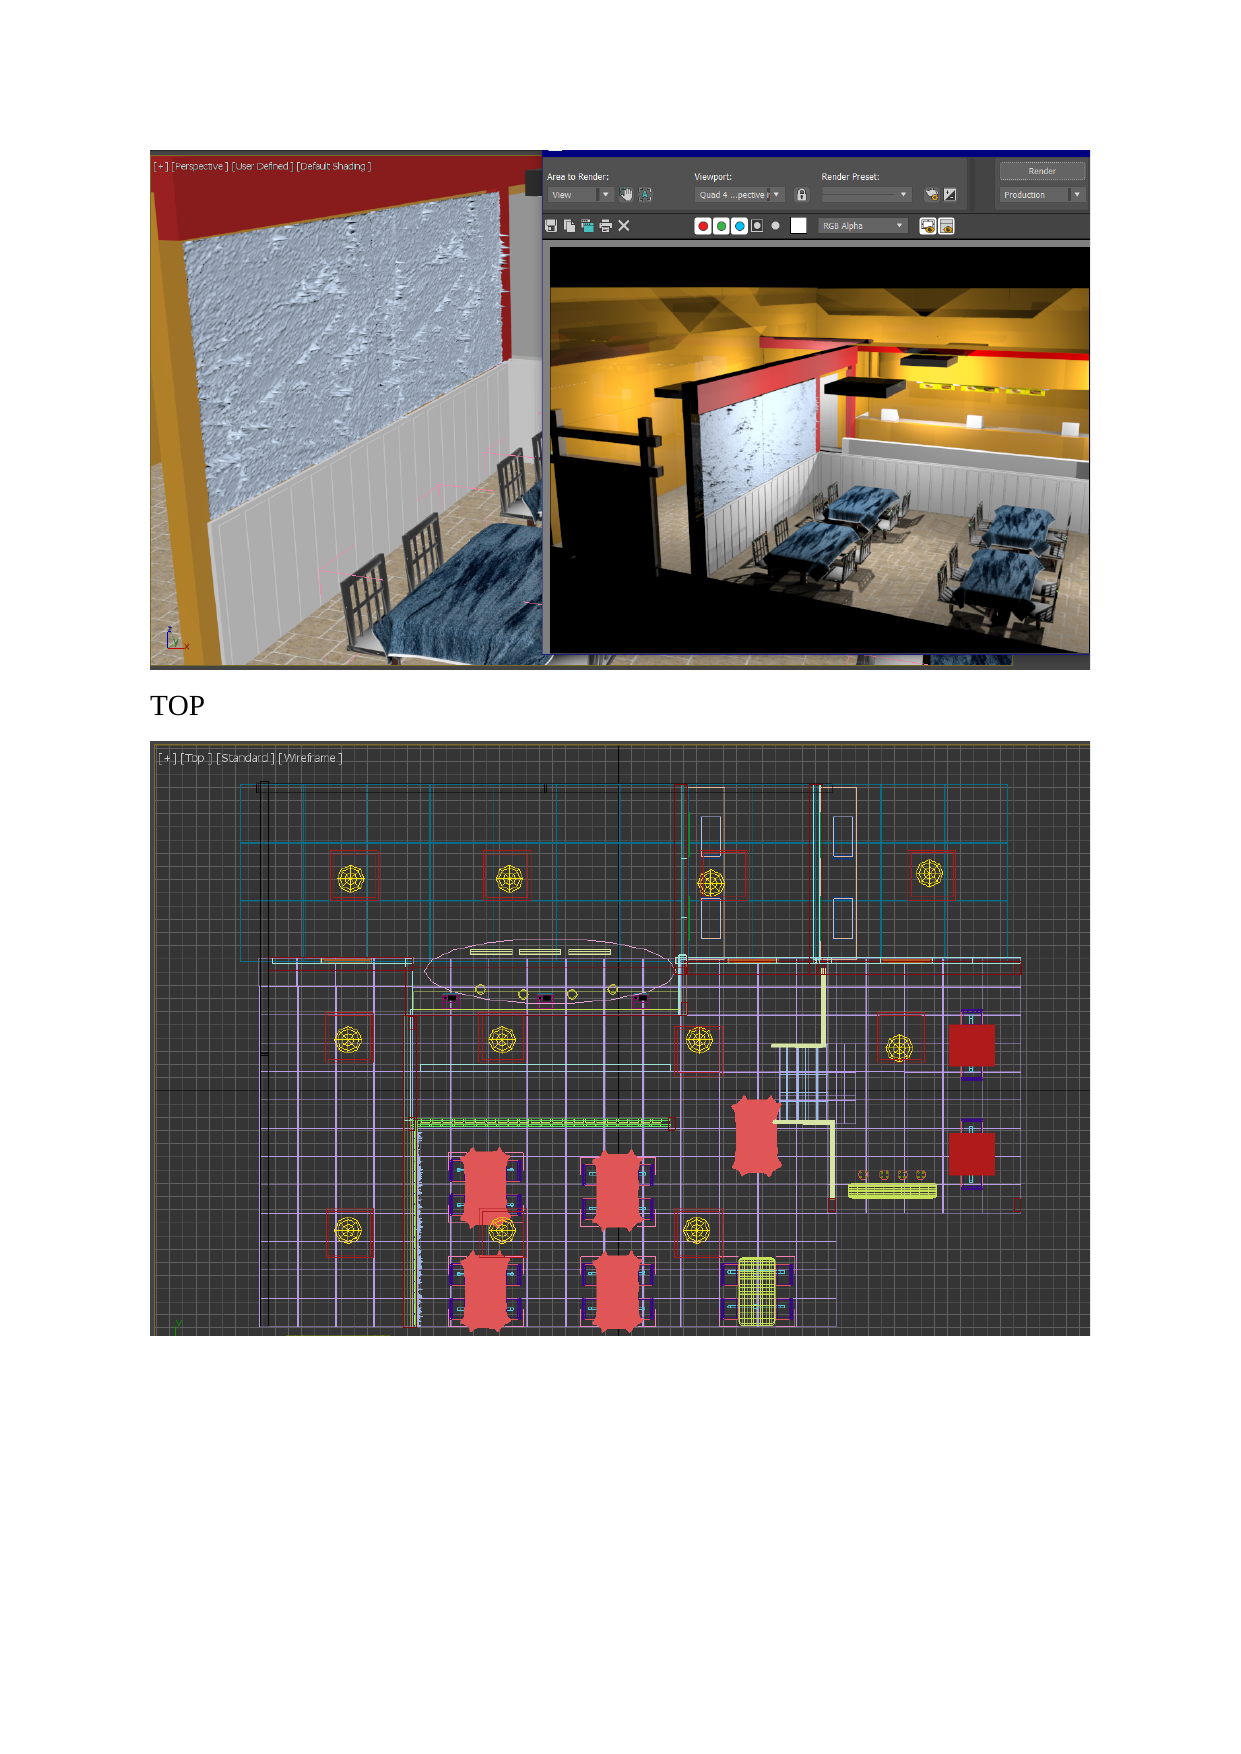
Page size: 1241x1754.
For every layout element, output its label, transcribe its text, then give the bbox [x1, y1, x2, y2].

picture [150, 150, 1091, 670]
text TOP [150, 688, 1090, 722]
picture [150, 741, 1091, 1336]
